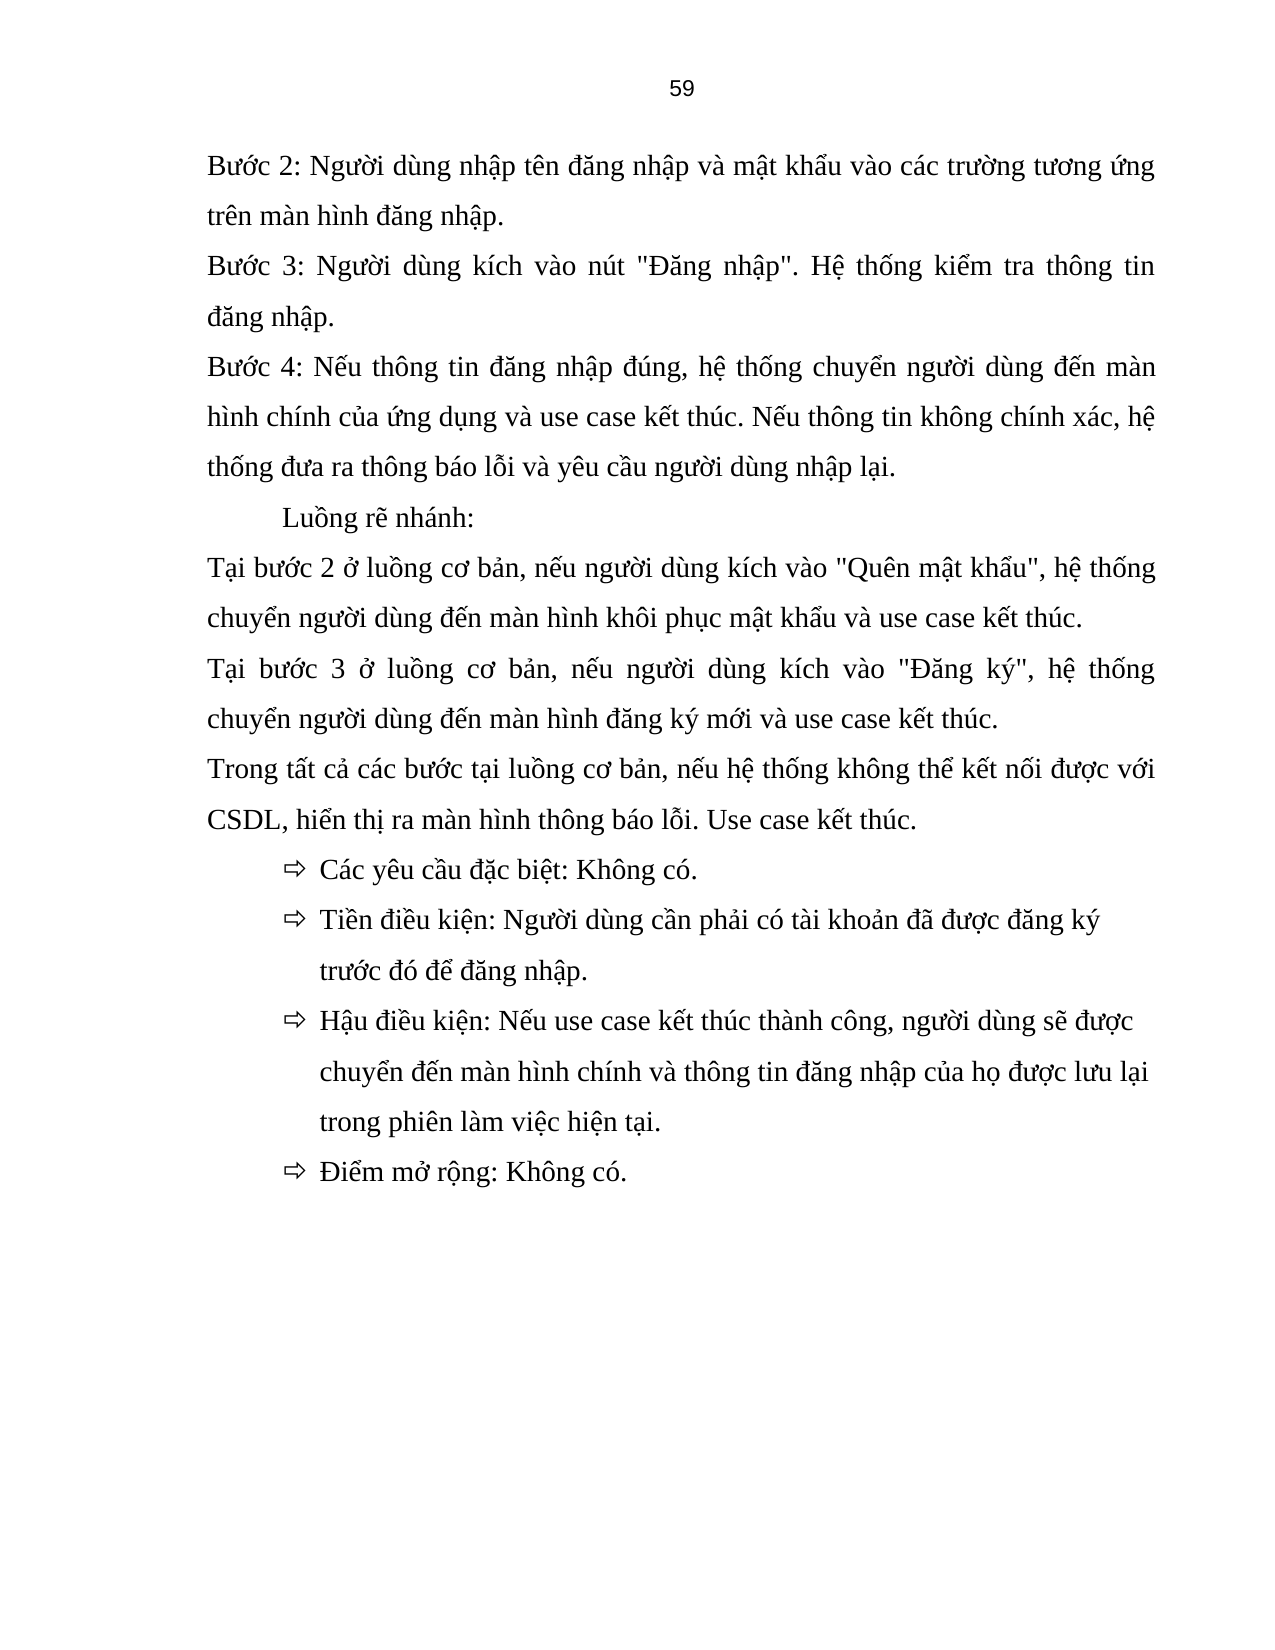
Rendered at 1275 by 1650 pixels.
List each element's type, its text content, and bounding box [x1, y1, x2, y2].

text Tại bước 2 ở luồng cơ bản, nếu người dùng kích vào "Quên mật khẩu", hệ thống chuyển người dùng đến màn hình khôi phục mật khẩu và use case kết thúc. [207, 550, 1157, 634]
text Bước 2: Người dùng nhập tên đăng nhập và mật khẩu vào các trường tương ứng trên màn hình đăng nhập. [207, 148, 1157, 232]
text Bước 4: Nếu thông tin đăng nhập đúng, hệ thống chuyển người dùng đến màn hình chính của ứng dụng và use case kết thúc. Nếu thông tin không chính xác, hệ thống đưa ra thông báo lỗi và yêu cầu người dùng nhập lại. [207, 349, 1157, 483]
text Bước 3: Người dùng kích vào nút "Đăng nhập". Hệ thống kiểm tra thông tin đăng nhập. [207, 248, 1157, 332]
text Trong tất cả các bước tại luồng cơ bản, nếu hệ thống không thể kết nối được với CSDL, hiển thị ra màn hình thông báo lỗi. Use case kết thúc. [207, 751, 1157, 835]
text Luồng rẽ nhánh: [207, 500, 1157, 533]
text Tại bước 3 ở luồng cơ bản, nếu người dùng kích vào "Đăng ký", hệ thống chuyển người dùng đến màn hình đăng ký mới và use case kết thúc. [207, 651, 1157, 735]
list Hậu điều kiện: Nếu use case kết thúc thành công, người dùng sẽ được chuyển đến màn hình chính và thông tin đăng nhập của họ được lưu lại trong phiên làm việc hiện tại. [282, 1003, 1157, 1137]
list Tiền điều kiện: Người dùng cần phải có tài khoản đã được đăng ký trước đó để đăng nhập. [282, 902, 1157, 986]
list Điểm mở rộng: Không có. [282, 1154, 1157, 1188]
list Các yêu cầu đặc biệt: Không có. [282, 852, 1157, 886]
